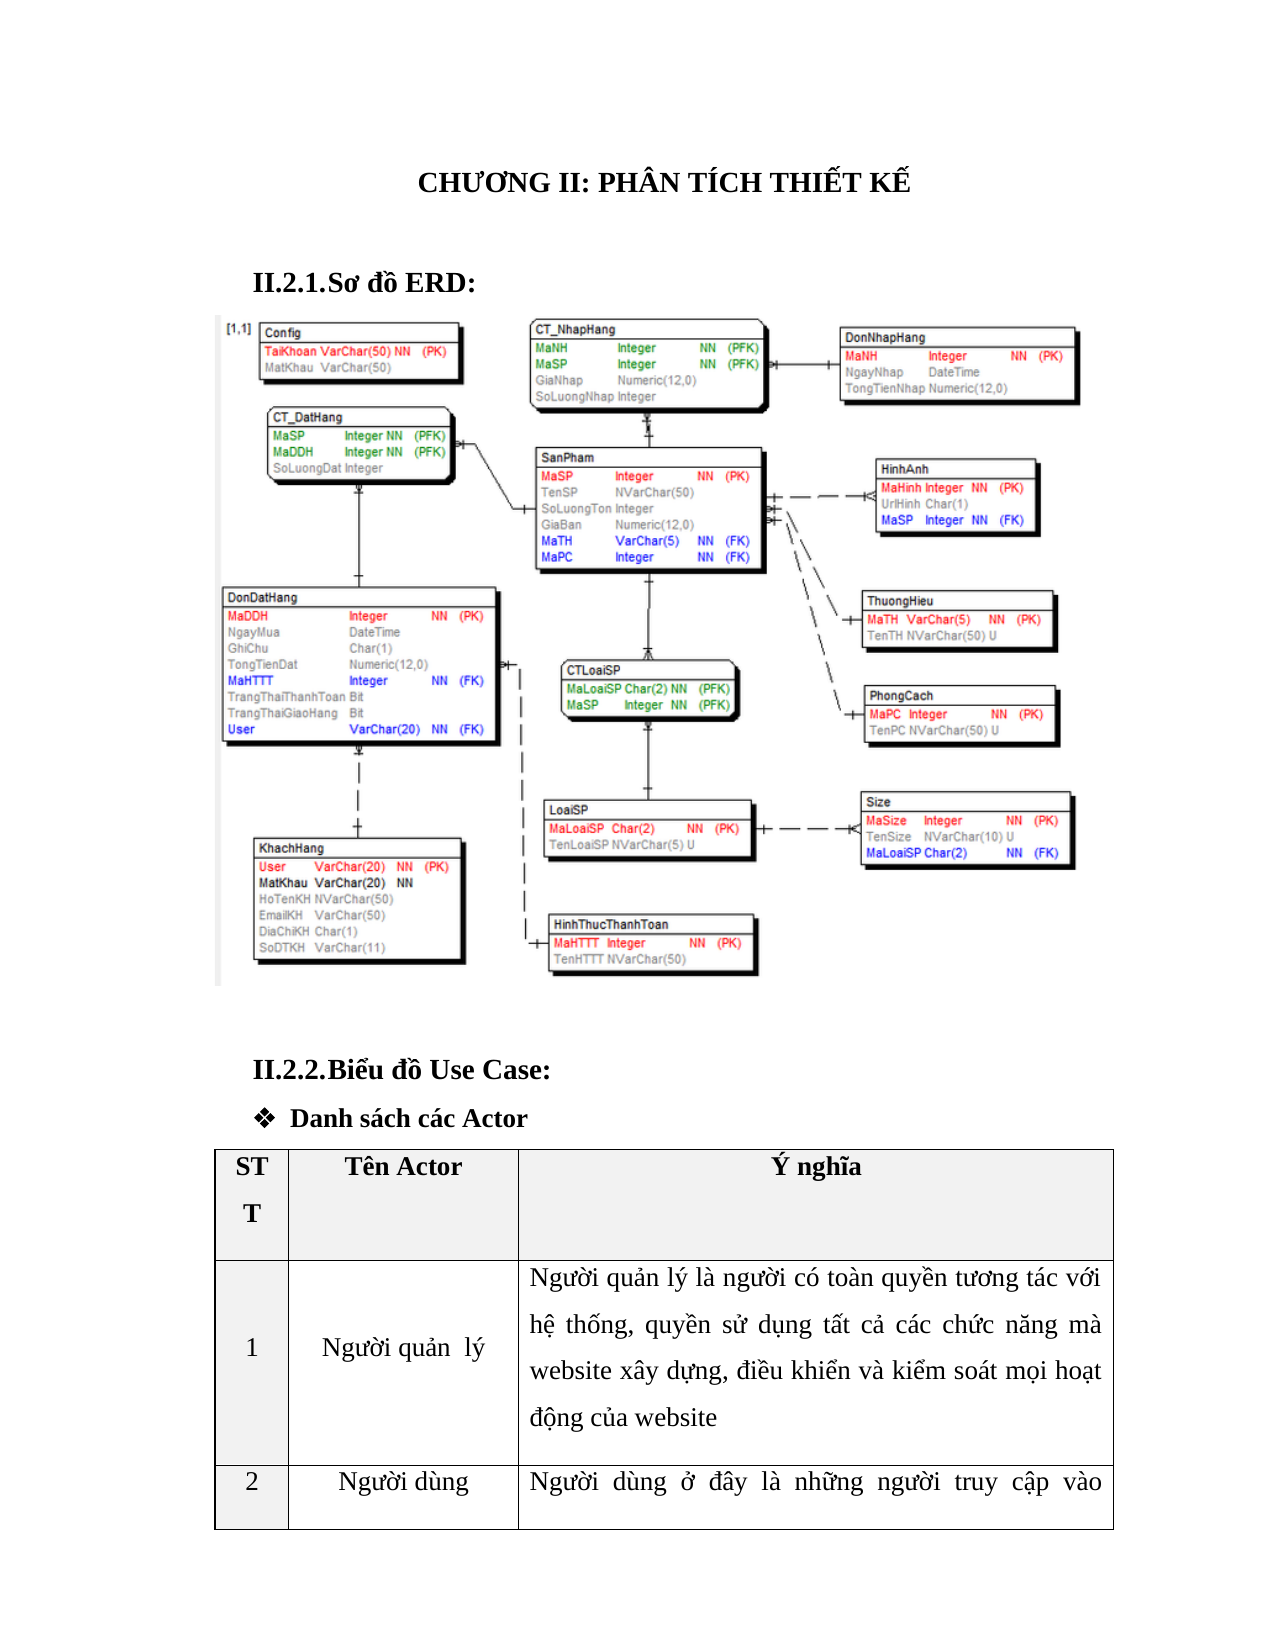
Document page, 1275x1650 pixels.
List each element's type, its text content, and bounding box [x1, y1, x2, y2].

table_cell 1 [216, 1261, 288, 1464]
table_header Ý nghĩa [519, 1150, 1113, 1260]
list Danh sách các Actor [252, 1102, 1152, 1133]
list Biểu đồ Use Case: [252, 1052, 1152, 1085]
text CHƯƠNG II: PHÂN TÍCH THIẾT KẾ [177, 165, 1152, 198]
picture [214, 315, 1115, 986]
table_header STT [216, 1150, 288, 1260]
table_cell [519, 1466, 1113, 1529]
table_cell Người dùng [289, 1466, 518, 1529]
table_cell Người quản lý [289, 1261, 518, 1464]
list Sơ đồ ERD: [252, 265, 1152, 299]
table_cell 2 [216, 1466, 288, 1529]
table_header Tên Actor [289, 1150, 518, 1260]
table_cell Người quản lý là người có toàn quyền tương tác với hệ thống, quyền sử dụng tất cả các chức năng mà website xây dựng, điều khiển và kiểm soát mọi hoạt động của website [519, 1261, 1113, 1464]
